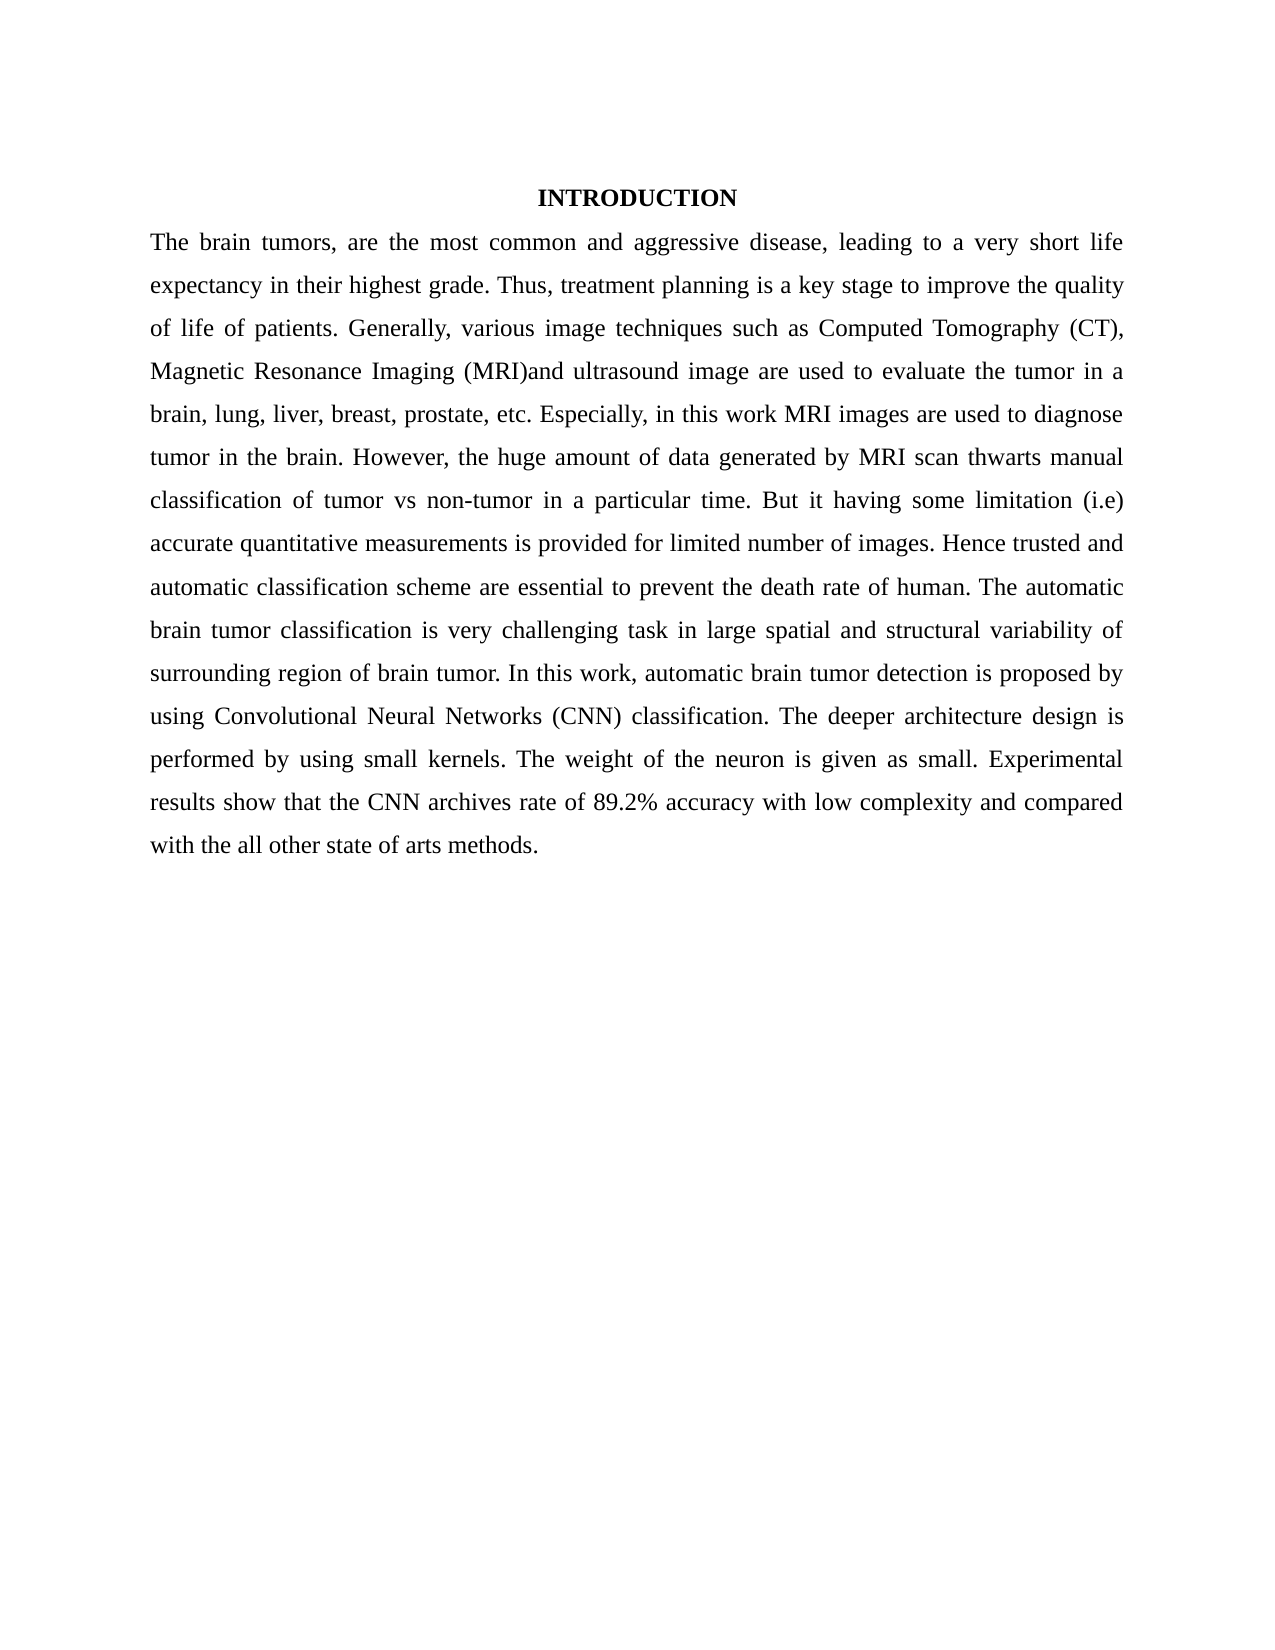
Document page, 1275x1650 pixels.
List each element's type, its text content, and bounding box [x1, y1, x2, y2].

text The brain tumors, are the most common and aggressive disease, leading to a very short life expectancy in their highest grade. Thus, treatment planning is a key stage to improve the quality of life of patients. Generally, various image techniques such as Computed Tomography (CT), Magnetic Resonance Imaging (MRI)and ultrasound image are used to evaluate the tumor in a brain, lung, liver, breast, prostate, etc. Especially, in this work MRI images are used to diagnose tumor in the brain. However, the huge amount of data generated by MRI scan thwarts manual classification of tumor vs non-tumor in a particular time. But it having some limitation (i.e) accurate quantitative measurements is provided for limited number of images. Hence trusted and automatic classification scheme are essential to prevent the death rate of human. The automatic brain tumor classification is very challenging task in large spatial and structural variability of surrounding region of brain tumor. In this work, automatic brain tumor detection is proposed by using Convolutional Neural Networks (CNN) classification. The deeper architecture design is performed by using small kernels. The weight of the neuron is given as small. Experimental results show that the CNN archives rate of 89.2% accuracy with low complexity and compared with the all other state of arts methods. [150, 227, 1125, 859]
text INTRODUCTION [150, 183, 1125, 212]
